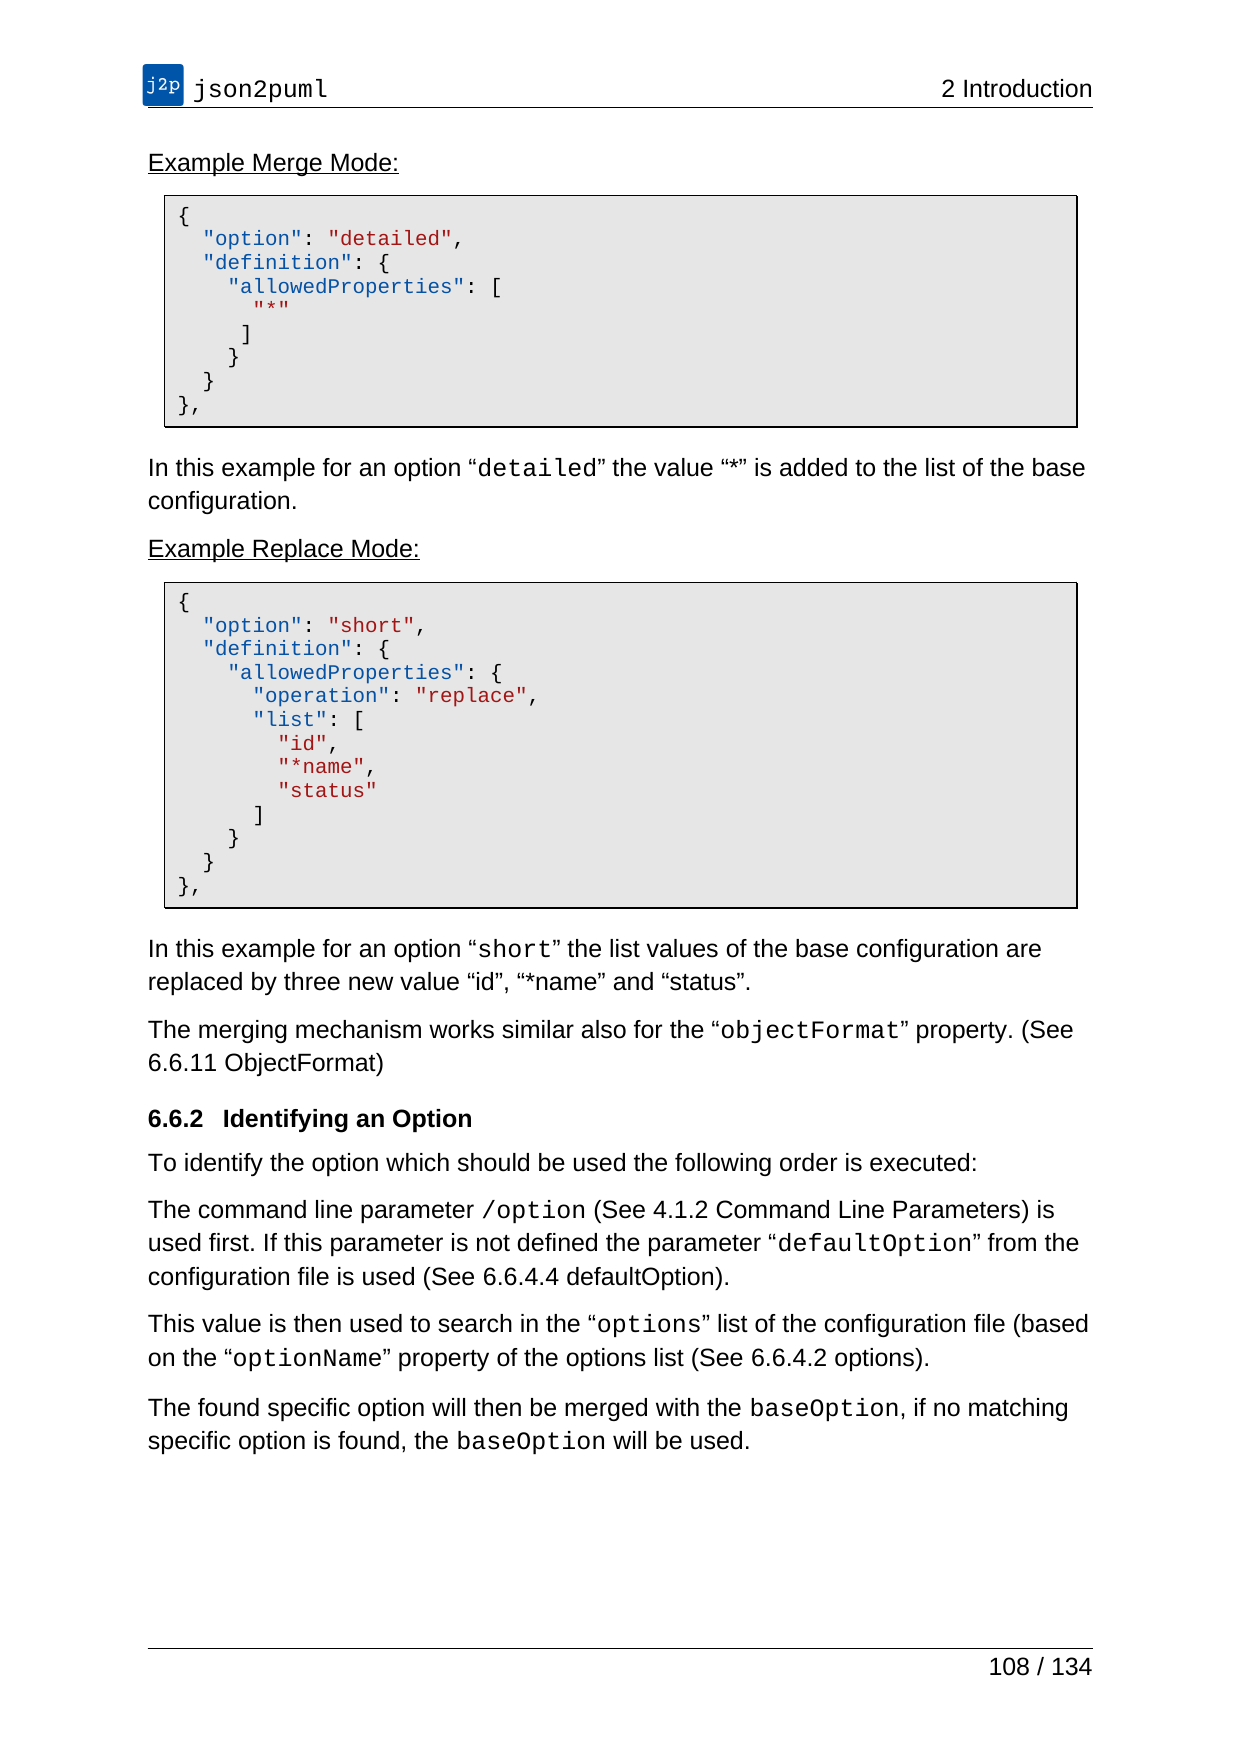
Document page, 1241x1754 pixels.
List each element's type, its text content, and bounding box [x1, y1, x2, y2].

text "definition": { [165, 629, 1076, 652]
text "list": [ [165, 700, 1076, 723]
text Example Replace Mode: [148, 534, 1093, 563]
text This value is then used to search in the “options” list of the configuration file (based on the “optionName” property of the options list (See 6.6.4.2 options). [148, 1309, 1093, 1373]
text "allowedProperties": { [165, 652, 1076, 676]
text }, [165, 384, 1076, 426]
text In this example for an option “short” the list values of the base configuration are replaced by three new value “id”, “*name” and “status”. [148, 934, 1093, 996]
text "option": "short", [165, 605, 1076, 629]
text } [165, 337, 1076, 361]
text "*" [165, 290, 1076, 313]
text { [165, 196, 1076, 219]
text "id", [165, 723, 1076, 747]
text "definition": { [165, 243, 1076, 266]
text "option": "detailed", [165, 219, 1076, 243]
text "status" [165, 771, 1076, 794]
text In this example for an option “detailed” the value “*” is added to the list of the base configuration. [148, 453, 1093, 515]
subtitle Identifying an Option [148, 1104, 1093, 1133]
text "operation": "replace", [165, 676, 1076, 700]
picture [142, 64, 184, 106]
text }, [165, 865, 1076, 907]
text } [165, 842, 1076, 865]
text ] [165, 313, 1076, 337]
text } [165, 818, 1076, 842]
text To identify the option which should be used the following order is executed: [148, 1147, 1093, 1176]
text { [165, 583, 1076, 605]
text Example Merge Mode: [148, 148, 1093, 176]
text ] [165, 794, 1076, 818]
text The merging mechanism works similar also for the “objectFormat” property. (See 6.6.11 ObjectFormat) [148, 1015, 1093, 1077]
text The command line parameter /option (See 4.1.2 Command Line Parameters) is used first. If this parameter is not defined the parameter “defaultOption” from the configuration file is used (See 6.6.4.4 defaultOption). [148, 1195, 1093, 1290]
text "*name", [165, 747, 1076, 771]
text "allowedProperties": [ [165, 266, 1076, 290]
text } [165, 361, 1076, 384]
text The found specific option will then be merged with the baseOption, if no matching specific option is found, the baseOption will be used. [148, 1393, 1093, 1457]
